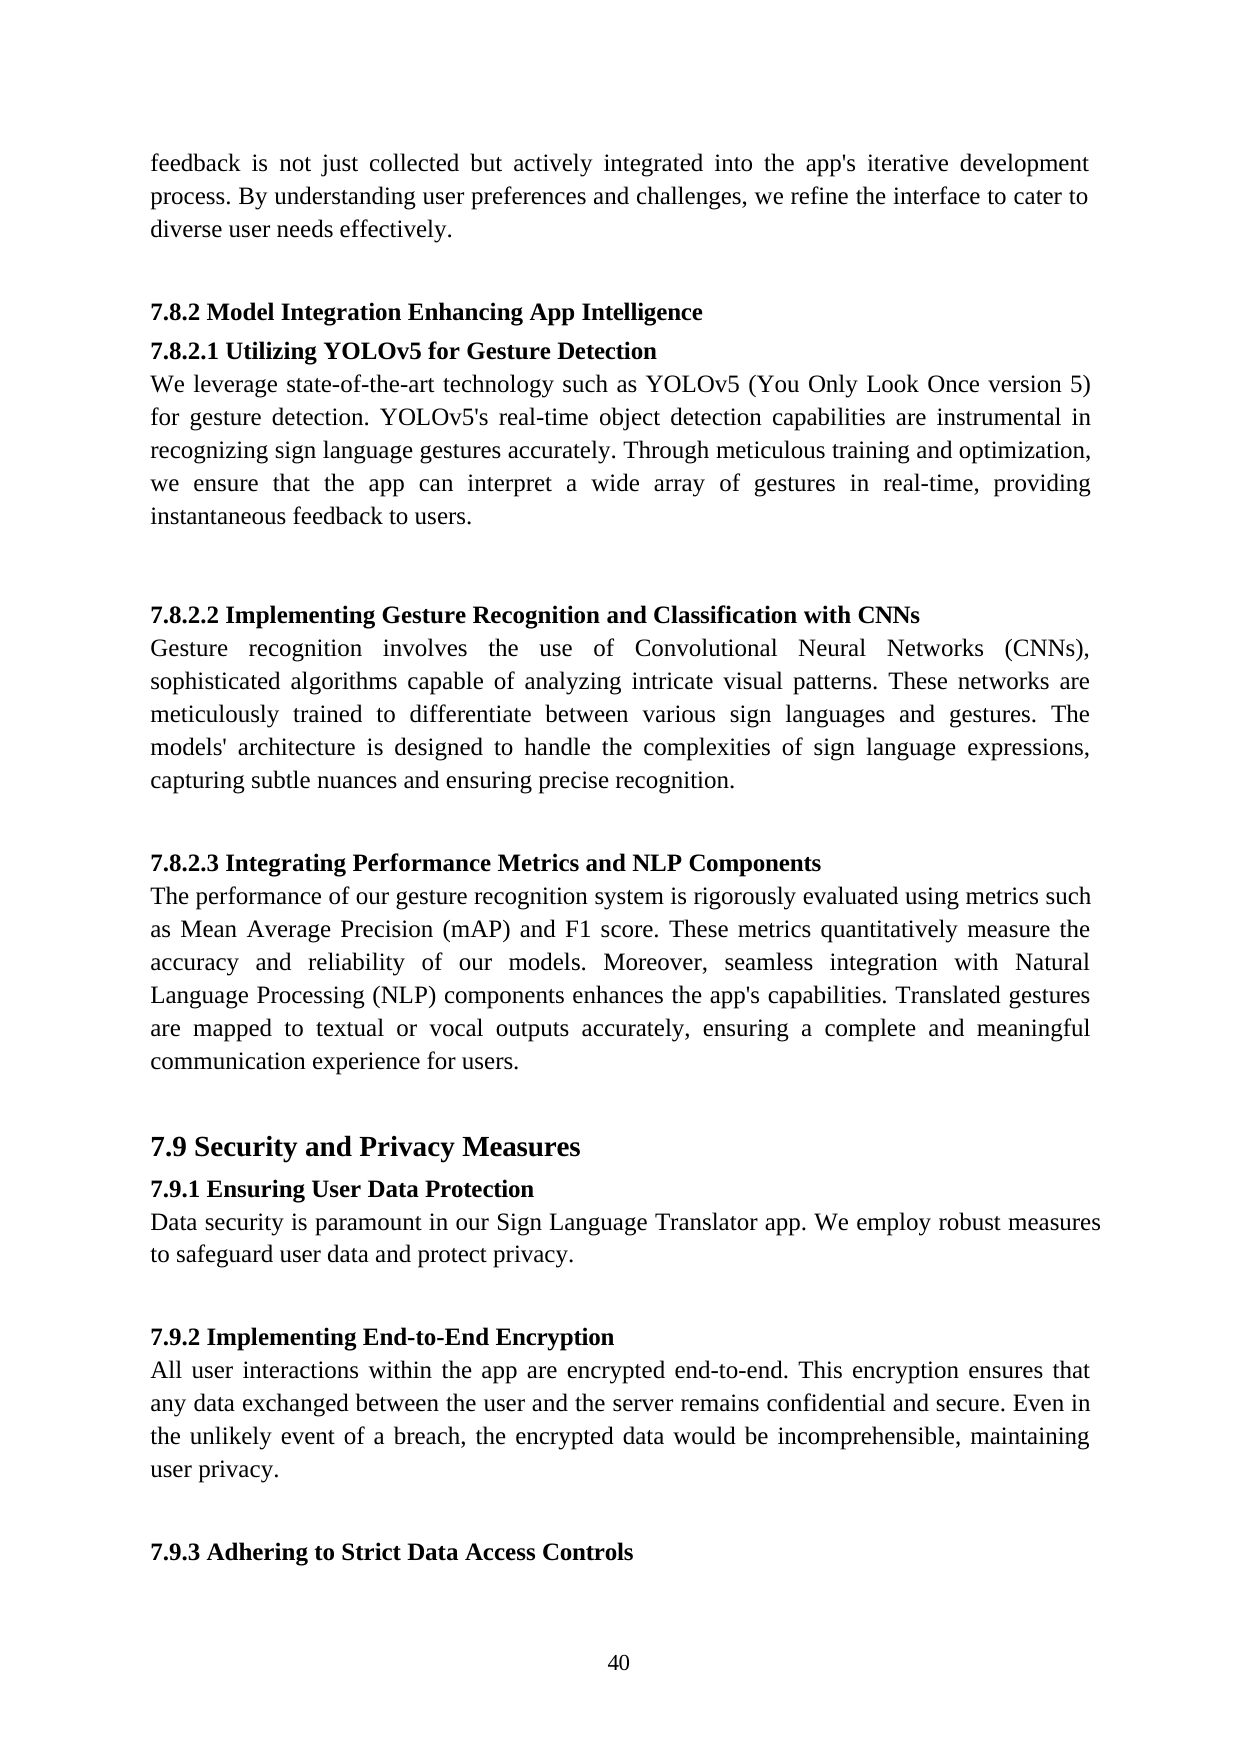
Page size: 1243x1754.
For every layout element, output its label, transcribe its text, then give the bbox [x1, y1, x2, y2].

text We leverage state-of-the-art technology such as YOLOv5 (You Only Look Once version 5) for gesture detection. YOLOv5's real-time object detection capabilities are instrumental in recognizing sign language gestures accurately. Through meticulous training and optimization, we ensure that the app can interpret a wide array of gestures in real-time, providing instantaneous feedback to users. [150, 369, 1092, 530]
subtitle Implementing End-to-End Encryption [150, 1322, 1109, 1351]
text All user interactions within the app are encrypted end-to-end. This encryption ensures that any data exchanged between the user and the server remains confidential and secure. Even in the unlikely event of a breach, the encrypted data would be incomprehensible, maintaining user privacy. [150, 1355, 1091, 1483]
text feedback is not just collected but actively integrated into the app's iterative development process. By understanding user preferences and challenges, we refine the interface to cater to diverse user needs effectively. [150, 148, 1090, 243]
subtitle Model Integration Enhancing App Intelligence [150, 297, 1109, 326]
subtitle Integrating Performance Metrics and NLP Components [150, 848, 1109, 877]
list Utilizing YOLOv5 for Gesture Detection [150, 336, 1109, 365]
subtitle Implementing Gesture Recognition and Classification with CNNs [150, 600, 1109, 629]
subtitle Security and Privacy Measures [150, 1129, 1109, 1162]
text Data security is paramount in our Sign Language Translator app. We employ robust measures to safeguard user data and protect privacy. [150, 1207, 1102, 1268]
text The performance of our gesture recognition system is rigorously evaluated using metrics such as Mean Average Precision (mAP) and F1 score. These metrics quantitatively measure the accuracy and reliability of our models. Moreover, seamless integration with Natural Language Processing (NLP) components enhances the app's capabilities. Translated gestures are mapped to textual or vocal outputs accurately, ensuring a complete and meaningful communication experience for users. [150, 881, 1091, 1075]
subtitle Adhering to Strict Data Access Controls [150, 1537, 1109, 1566]
text Gesture recognition involves the use of Convolutional Neural Networks (CNNs), sophisticated algorithms capable of analyzing intricate visual patterns. These networks are meticulously trained to differentiate between various sign languages and gestures. The models' architecture is designed to handle the complexities of sign language expressions, capturing subtle nuances and ensuring precise recognition. [150, 633, 1091, 794]
subtitle Ensuring User Data Protection [150, 1174, 1109, 1202]
